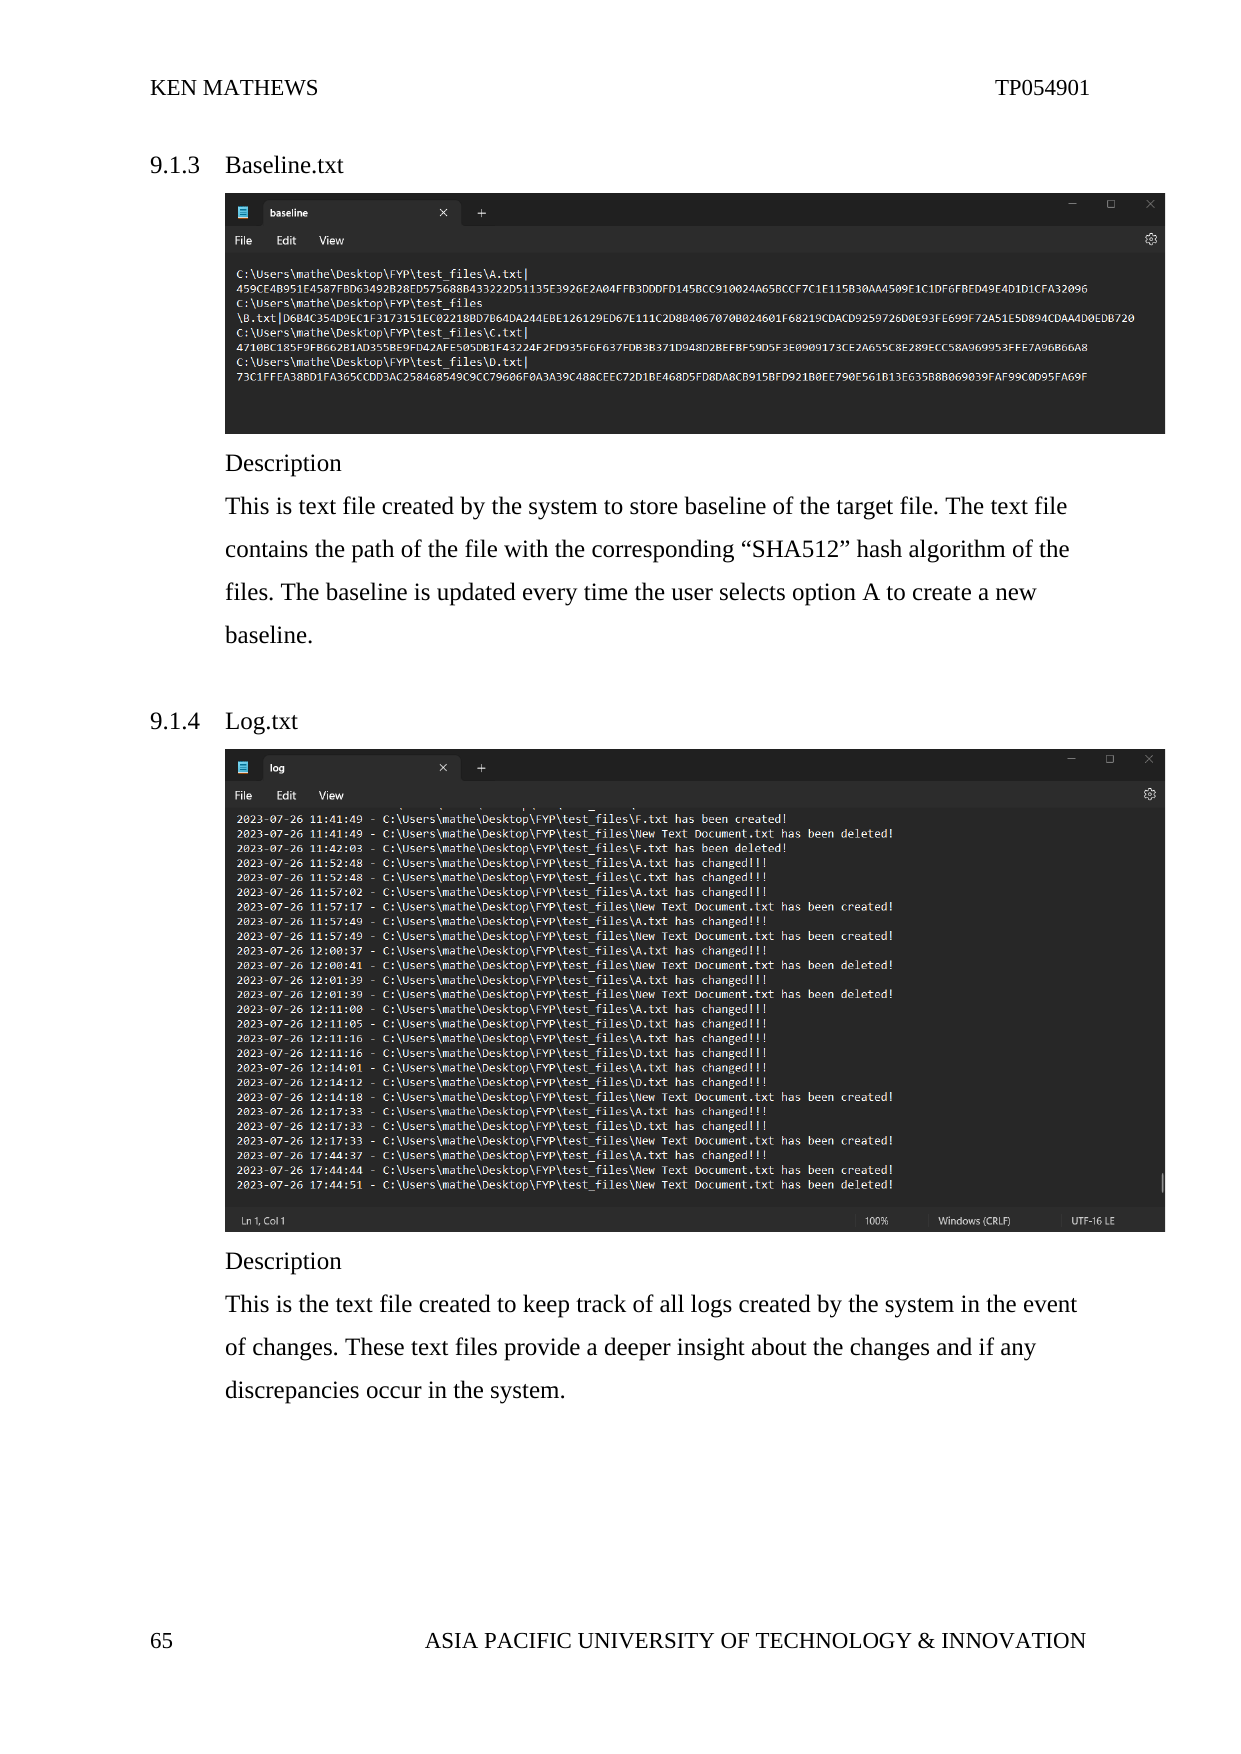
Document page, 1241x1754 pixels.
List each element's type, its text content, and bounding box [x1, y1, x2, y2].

picture [225, 193, 1166, 434]
list Baseline.txt [150, 150, 1090, 179]
list Description [225, 1246, 1090, 1275]
list This is the text file created to keep track of all logs created by the system in the event of changes. These text files provide a deeper insight about the changes and if any discrepancies occur in the system. [225, 1289, 1090, 1404]
list Description [225, 448, 1090, 476]
picture [225, 749, 1166, 1232]
list This is text file created by the system to store baseline of the target file. The text file contains the path of the file with the corresponding “SHA512” hash algorithm of the files. The baseline is updated every time the user selects option A to create a new baseline. [225, 491, 1090, 649]
